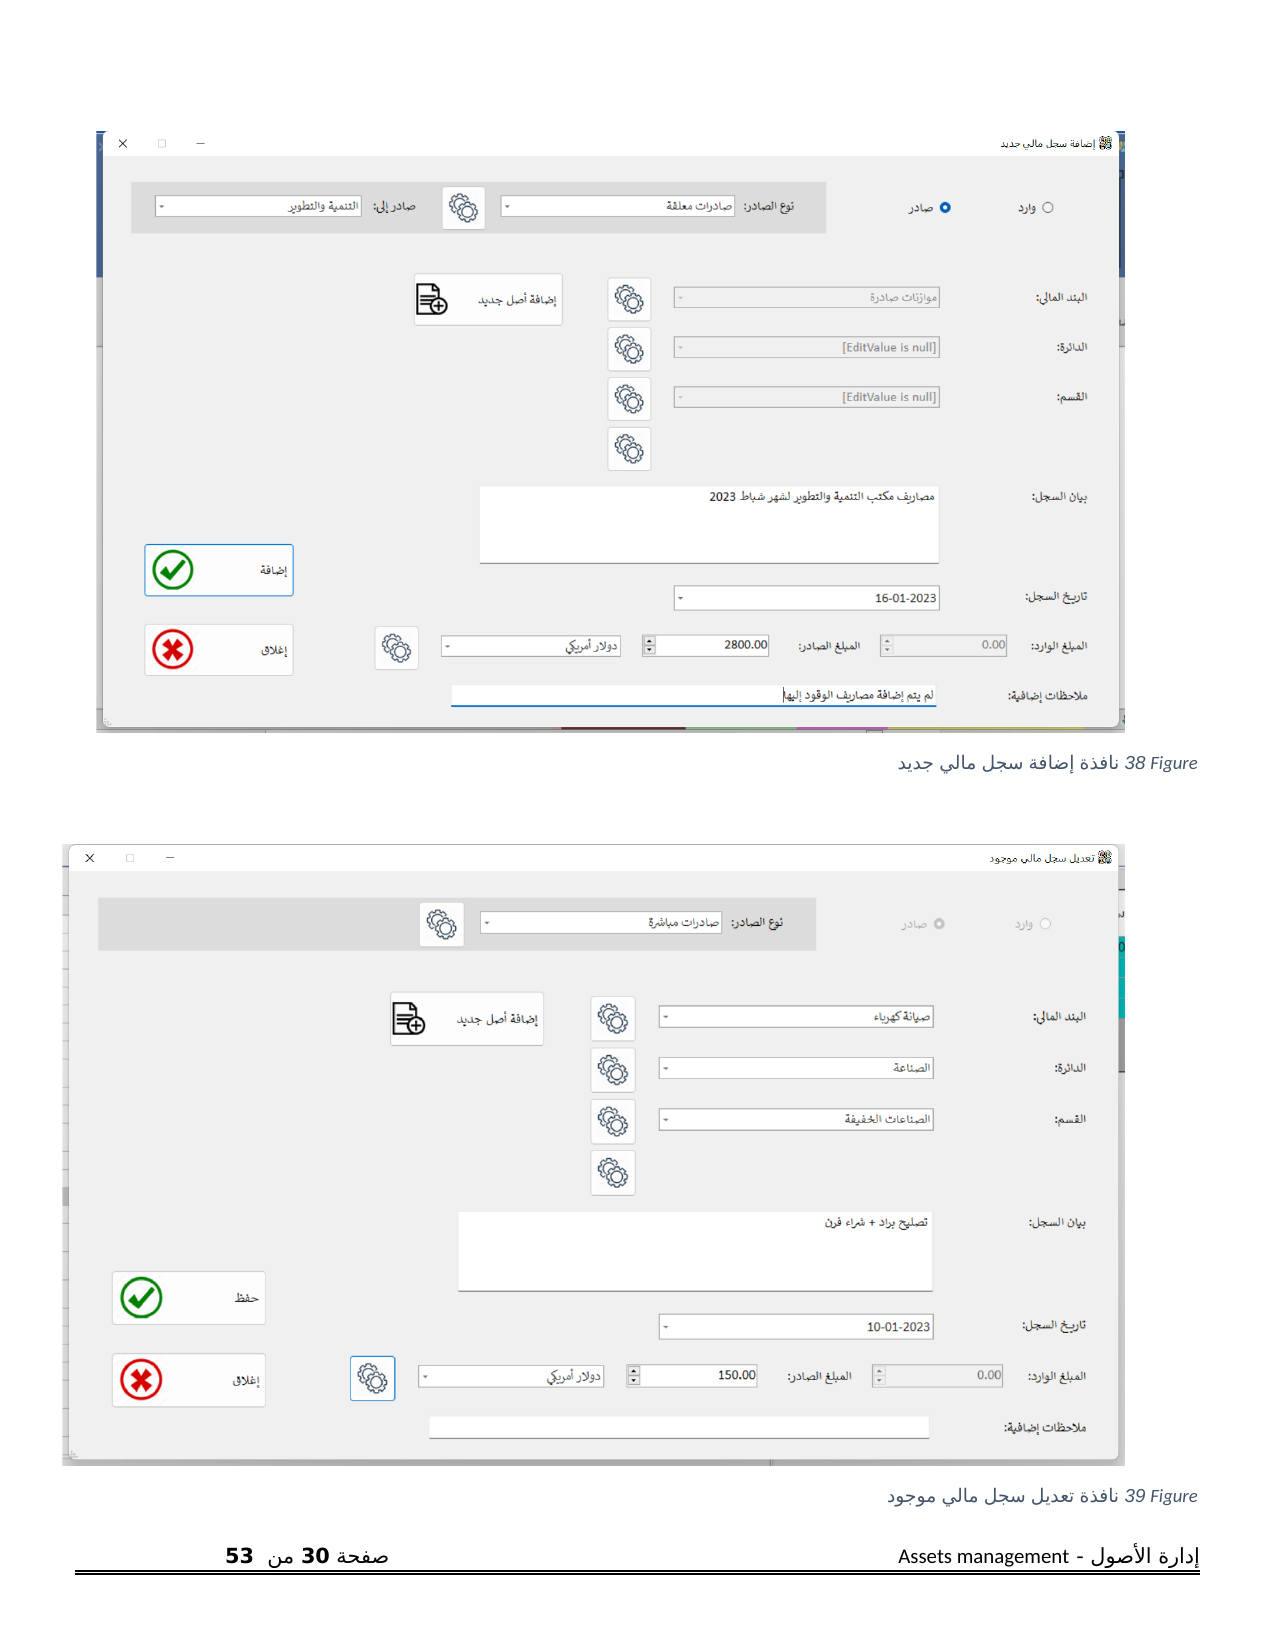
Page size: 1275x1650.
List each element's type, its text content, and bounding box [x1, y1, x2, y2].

text Figure 38 نافذة إضافة سجل مالي جديد [75, 751, 1200, 774]
picture [62, 844, 1125, 1466]
picture [96, 131, 1125, 733]
text Figure 39 نافذة تعديل سجل مالي موجود [75, 1484, 1200, 1507]
